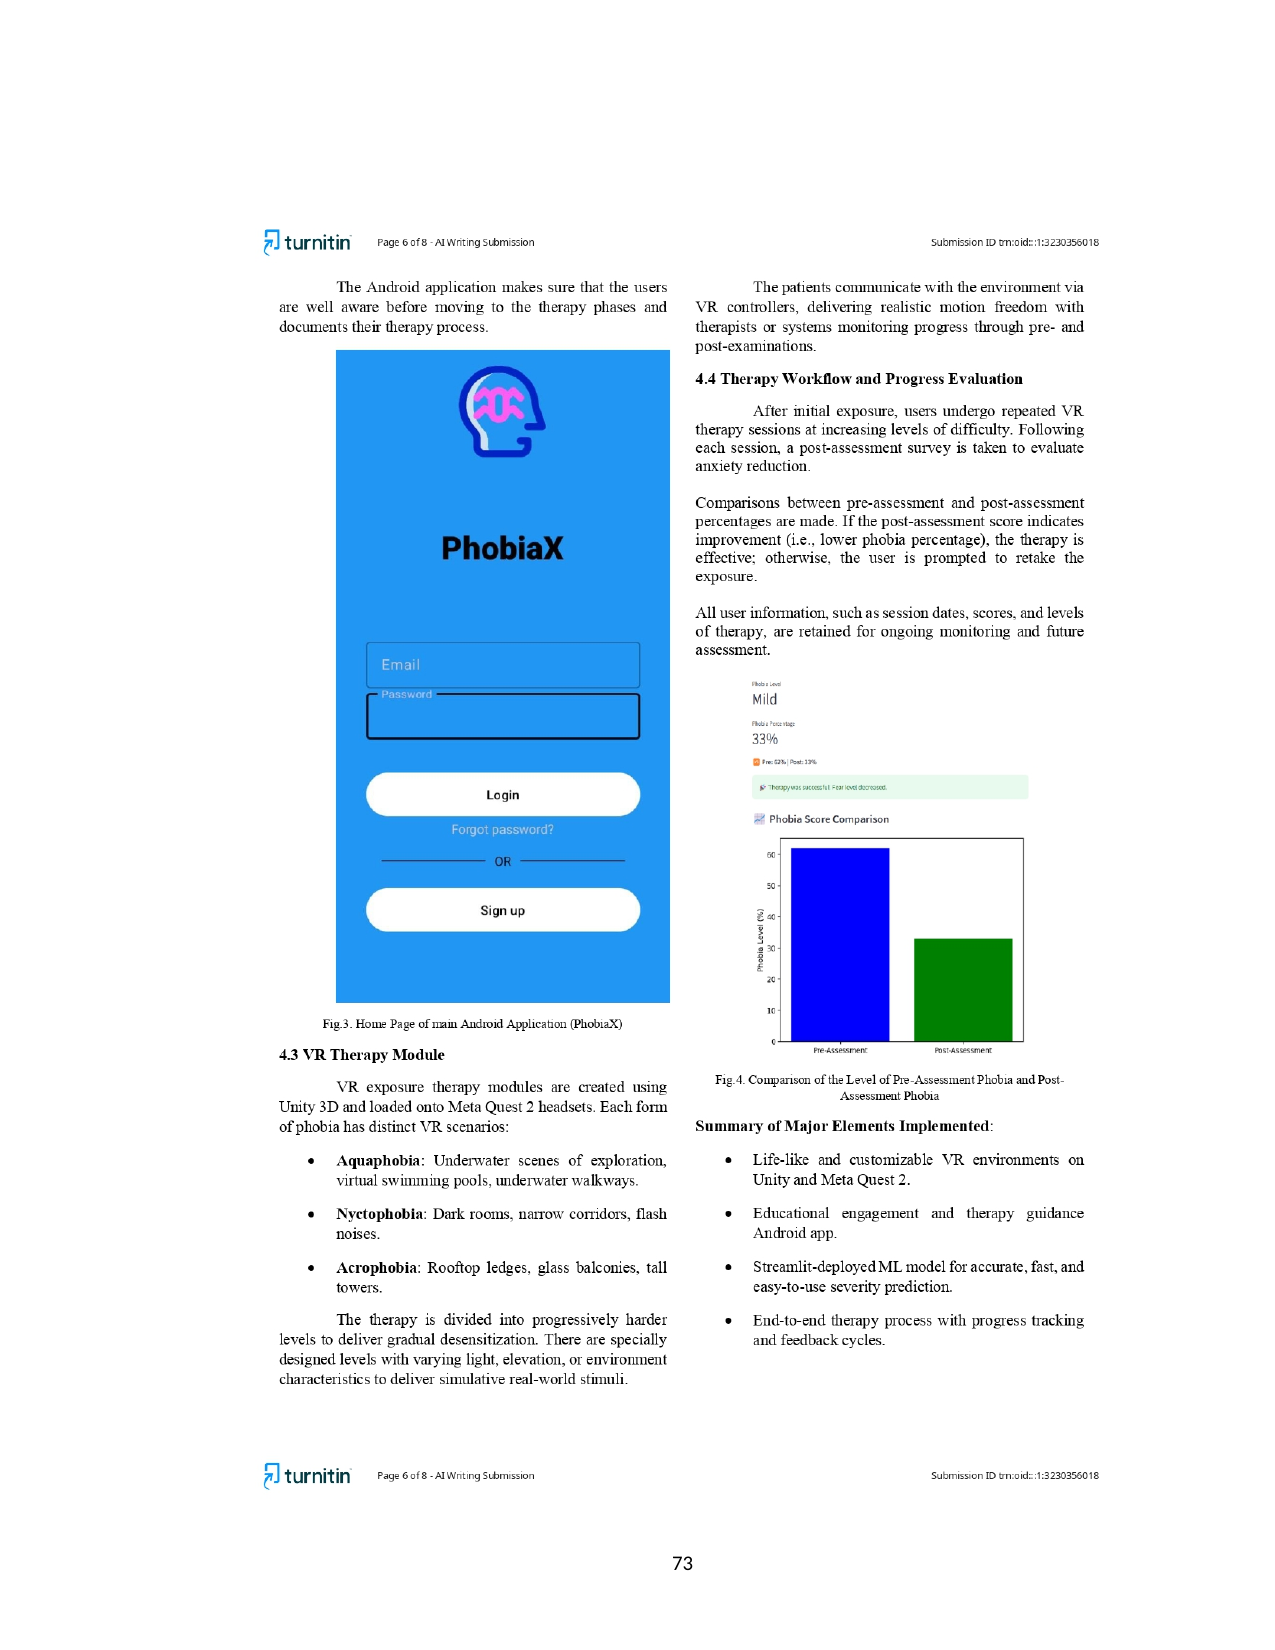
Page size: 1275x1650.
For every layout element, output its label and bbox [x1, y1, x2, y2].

picture [207, 192, 1156, 1533]
